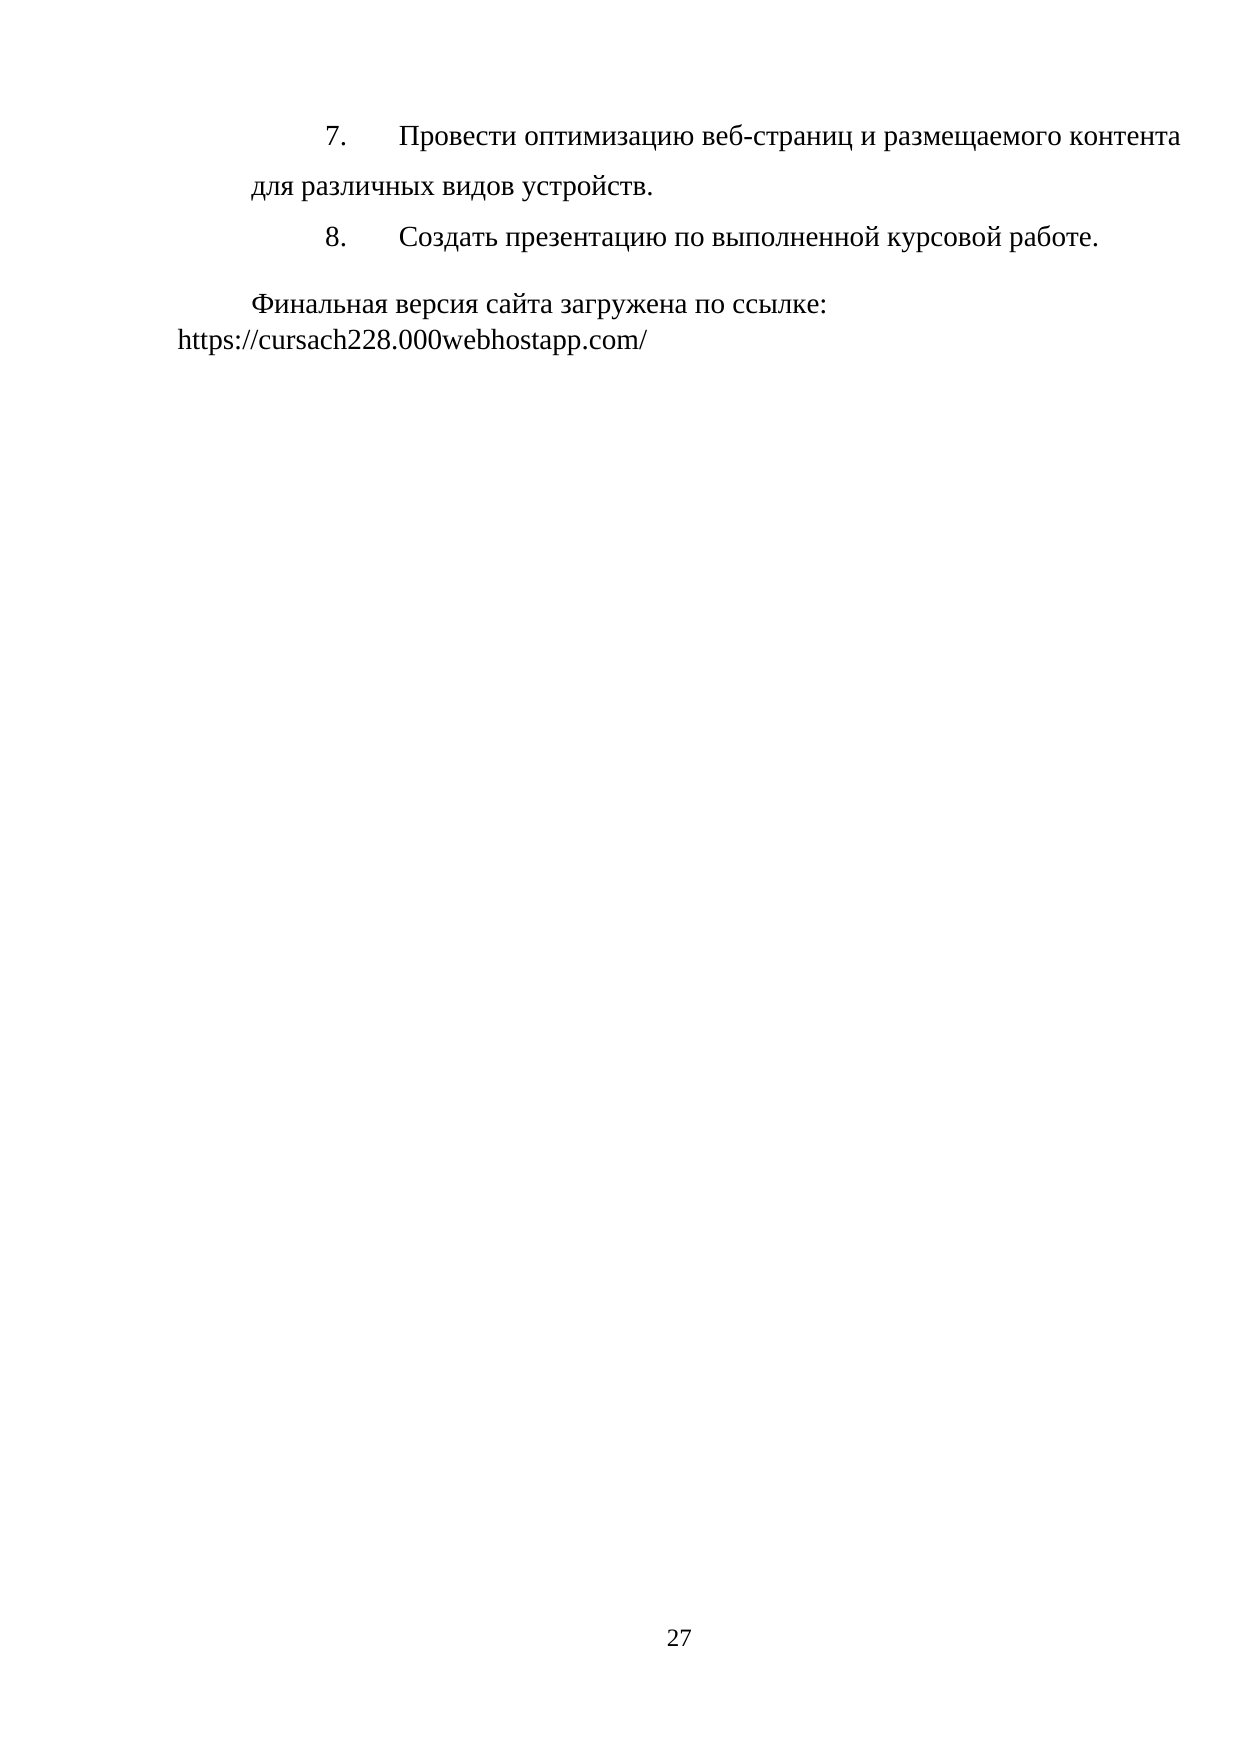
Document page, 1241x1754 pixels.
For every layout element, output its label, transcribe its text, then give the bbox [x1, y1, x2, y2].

text Финальная версия сайта загружена по ссылке: https://cursach228.000webhostapp.com/ [177, 286, 1181, 355]
list Провести оптимизацию веб-страниц и размещаемого контента для различных видов устройств. [251, 118, 1181, 202]
list Создать презентацию по выполненной курсовой работе. [251, 219, 1181, 252]
